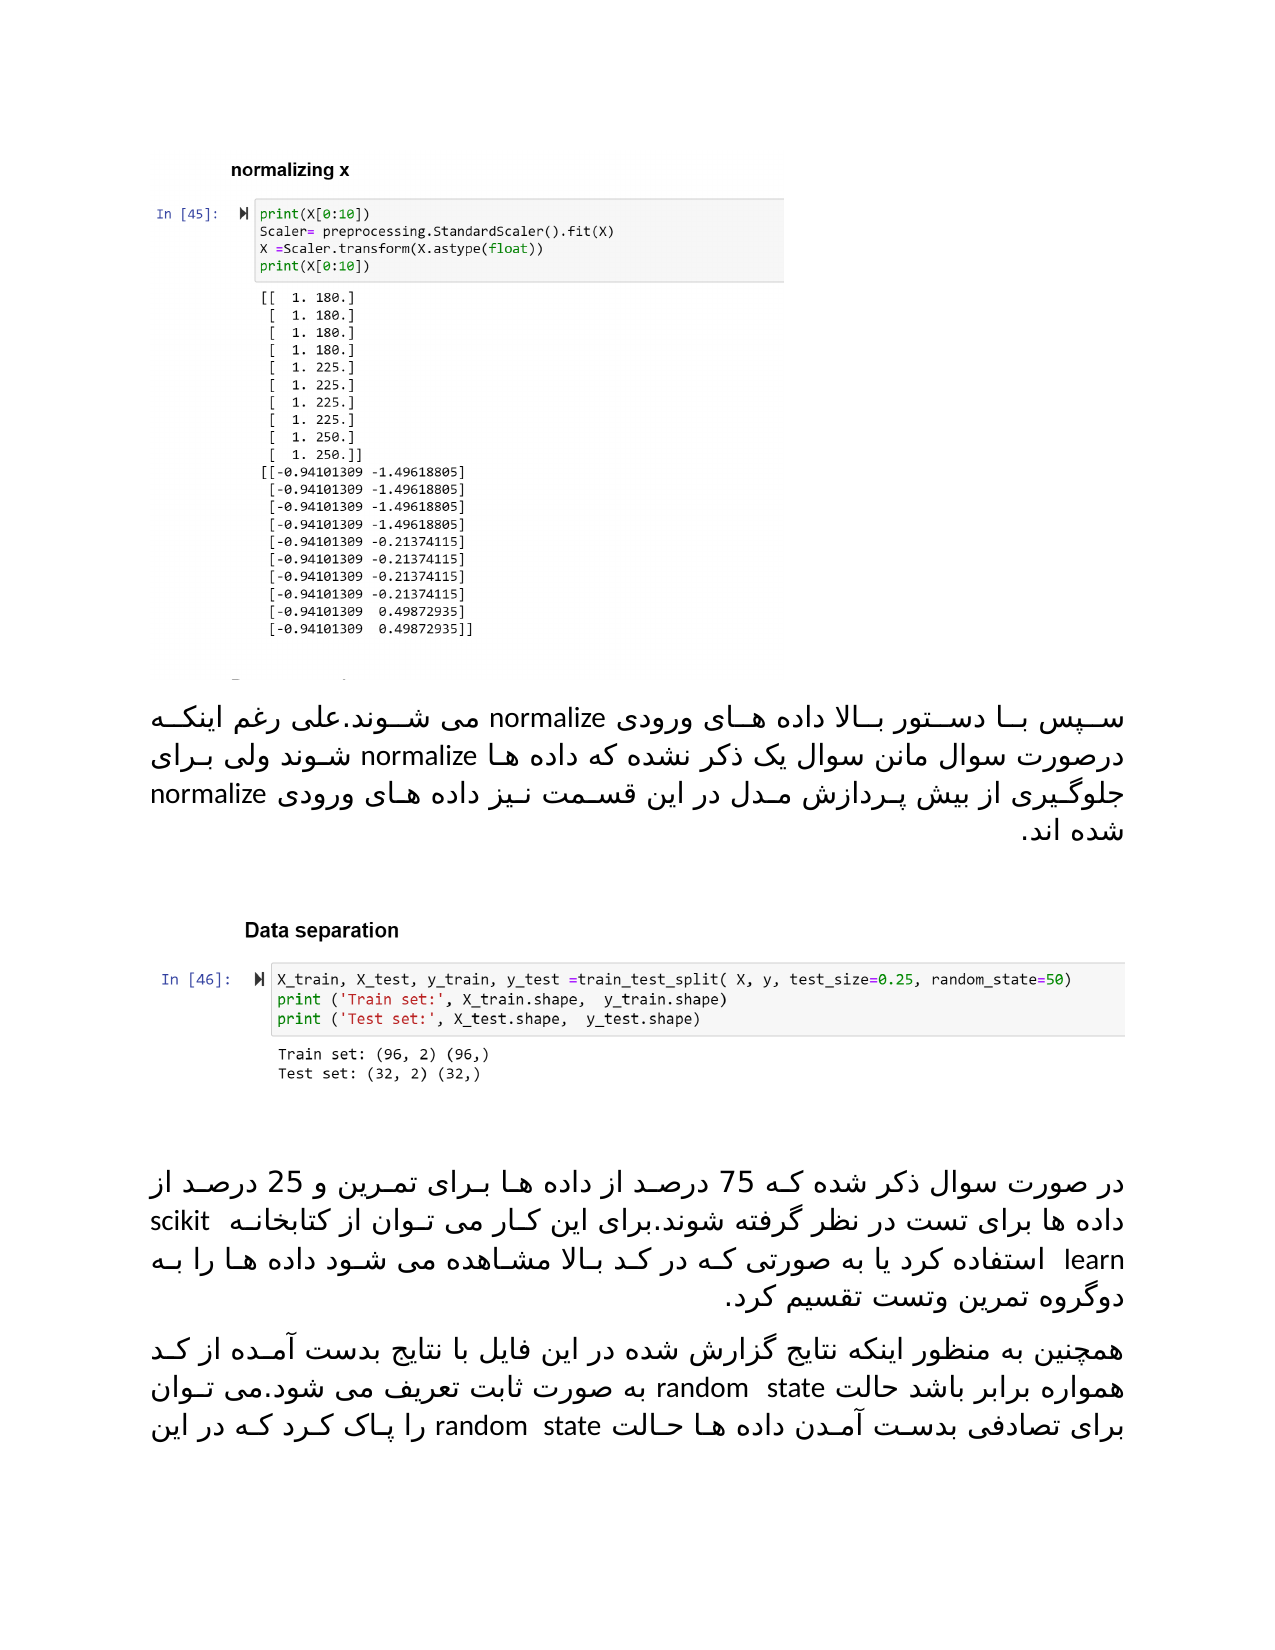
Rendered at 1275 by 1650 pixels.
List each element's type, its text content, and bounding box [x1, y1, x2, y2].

picture [150, 913, 1125, 1100]
text سپس با دستور بالا داده های ورودی normalize می شوند.علی رغم اینکه درصورت سوال مانن سوال یک ذکر نشده که داده ها normalize شوند ولی برای جلوگیری از بیش پردازش مدل در این قسمت نیز داده های ورودی normalize شده اند. [150, 699, 1125, 848]
picture [149, 150, 784, 680]
text در صورت سوال ذکر شده که 75 درصد از داده ها برای تمرین و 25 درصد از داده ها برای تست در نظر گرفته شوند.برای این کار می توان از کتابخانه scikit learn استفاده کرد یا به صورتی که در کد بالا مشاهده می شود داده ها را به دوگروه تمرین وتست تقسیم کرد. [150, 1166, 1125, 1313]
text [150, 1332, 1125, 1443]
